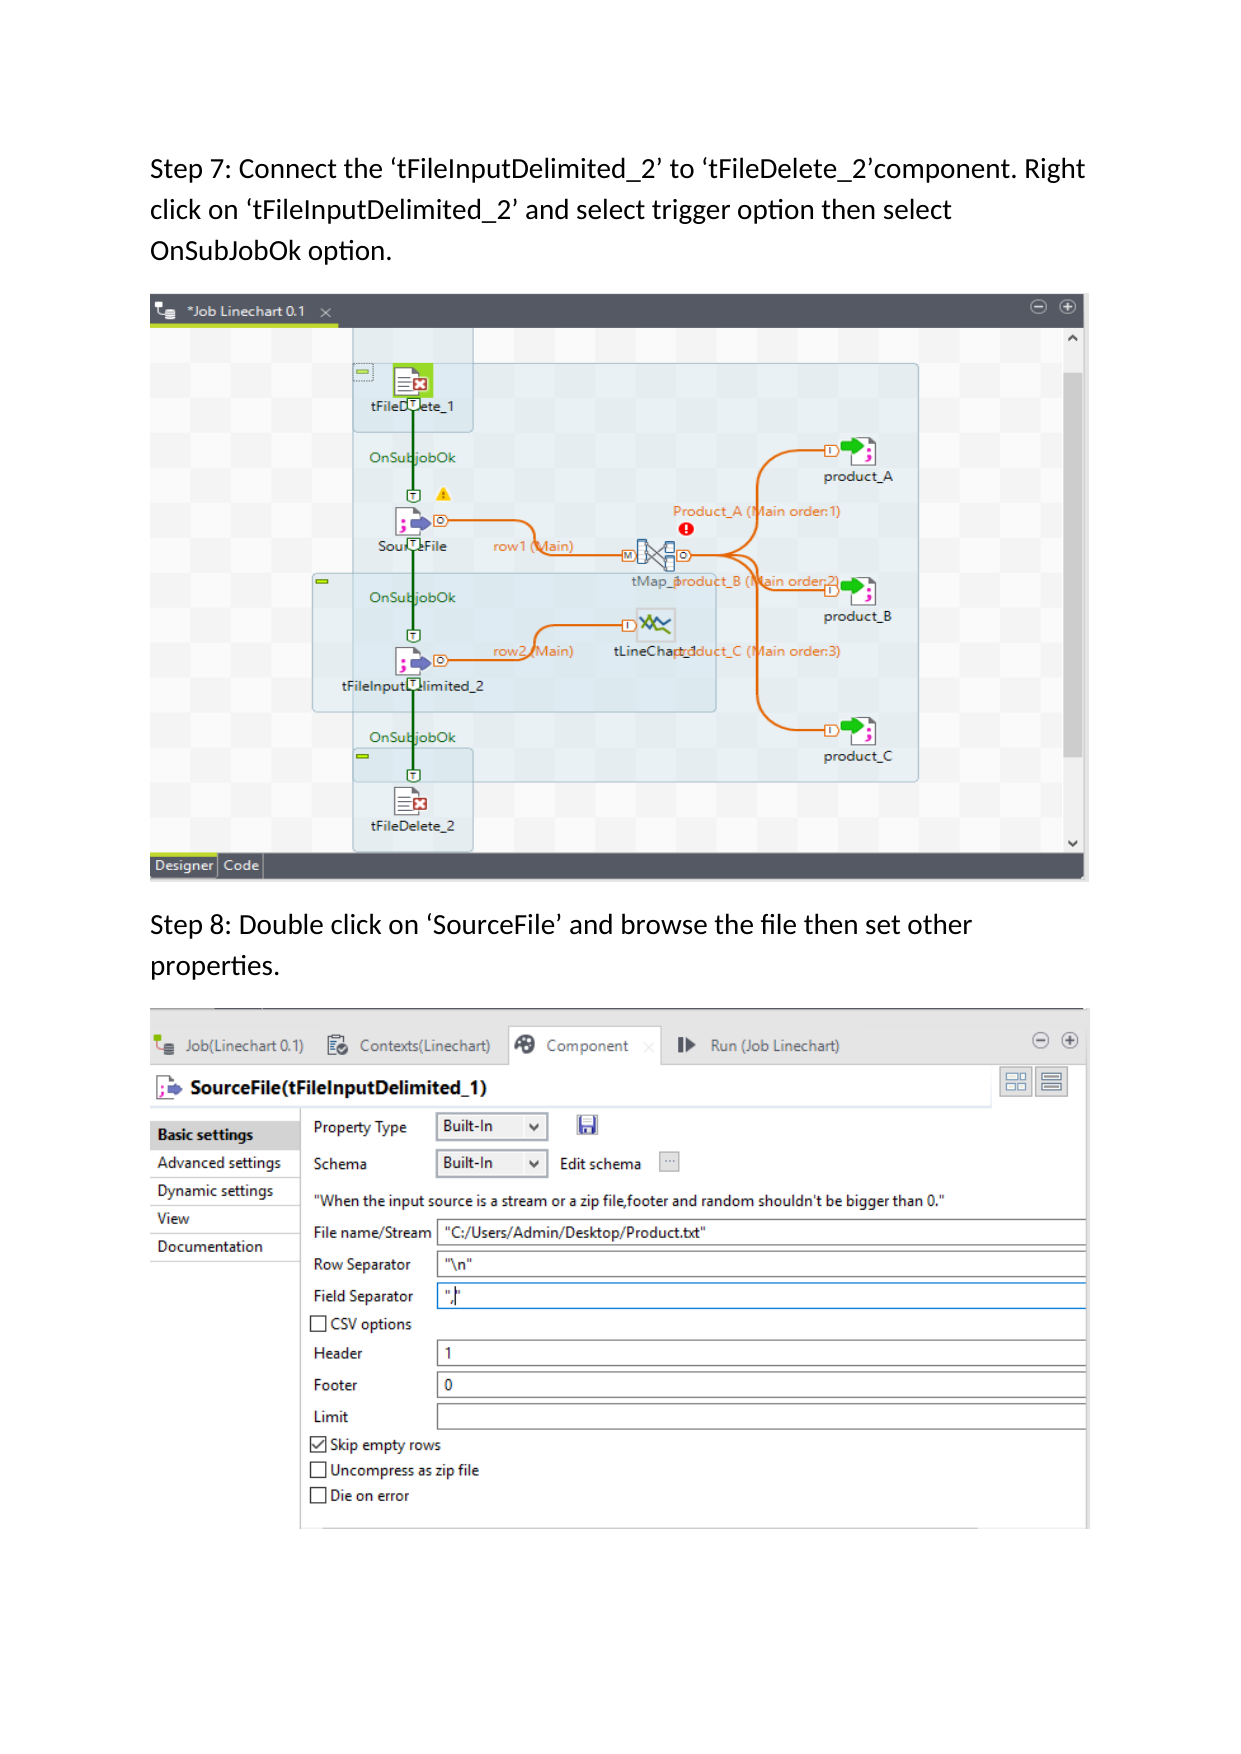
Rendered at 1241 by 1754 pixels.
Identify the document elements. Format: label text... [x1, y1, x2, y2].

picture [150, 293, 1089, 882]
picture [150, 1008, 1091, 1529]
text Step 8: Double click on ‘SourceFile’ and browse the file then set other properties. [150, 906, 1090, 983]
text Step 7: Connect the ‘tFileInputDelimited_2’ to ‘tFileDelete_2’component. Right click on ‘tFileInputDelimited_2’ and select trigger option then select OnSubJobOk option. [150, 150, 1090, 267]
